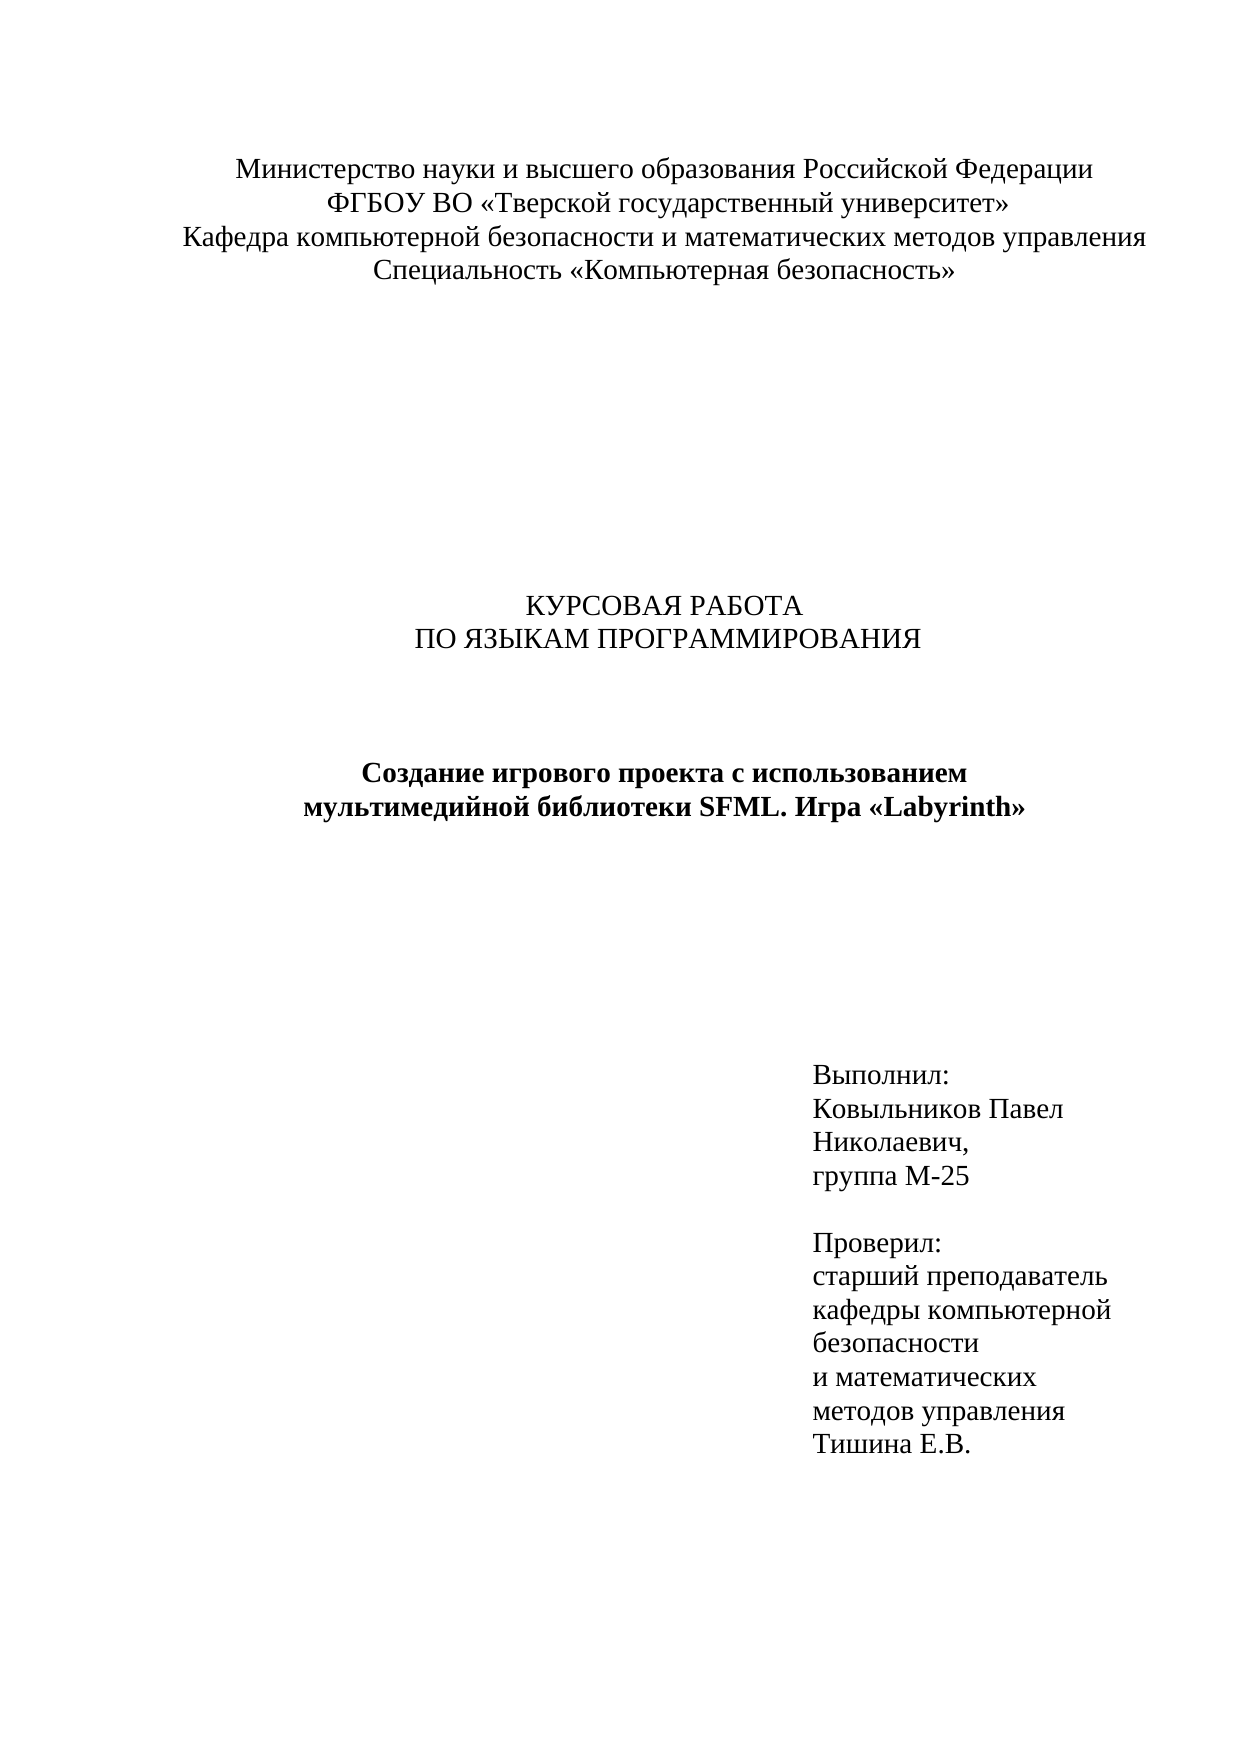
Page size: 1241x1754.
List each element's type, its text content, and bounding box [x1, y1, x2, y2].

text группа М-25 [177, 1158, 1152, 1191]
text и математических [177, 1359, 1152, 1393]
text ФГБОУ ВО «Тверской государственный университет» [177, 185, 1152, 219]
text Выполнил: [177, 1057, 1152, 1091]
text мультимедийной библиотеки SFML. Игра «Labyrinth» [177, 789, 1152, 822]
text методов управления [177, 1393, 1152, 1426]
text Министерство науки и высшего образования Российской Федерации [177, 152, 1152, 185]
text Создание игрового проекта с использованием [177, 755, 1152, 789]
text Тишина Е.В. [177, 1426, 1152, 1460]
text Ковыльников Павел [177, 1091, 1152, 1124]
text КУРСОВАЯ РАБОТА [177, 588, 1152, 621]
text Проверил: [177, 1225, 1152, 1258]
text ПО ЯЗЫКАМ ПРОГРАММИРОВАНИЯ [177, 621, 1152, 655]
text старший преподаватель [177, 1258, 1152, 1292]
text Николаевич, [177, 1124, 1152, 1158]
text Кафедра компьютерной безопасности и математических методов управления [177, 219, 1152, 252]
text Специальность «Компьютерная безопасность» [177, 252, 1152, 286]
text кафедры компьютерной [177, 1292, 1152, 1326]
text безопасности [177, 1326, 1152, 1359]
